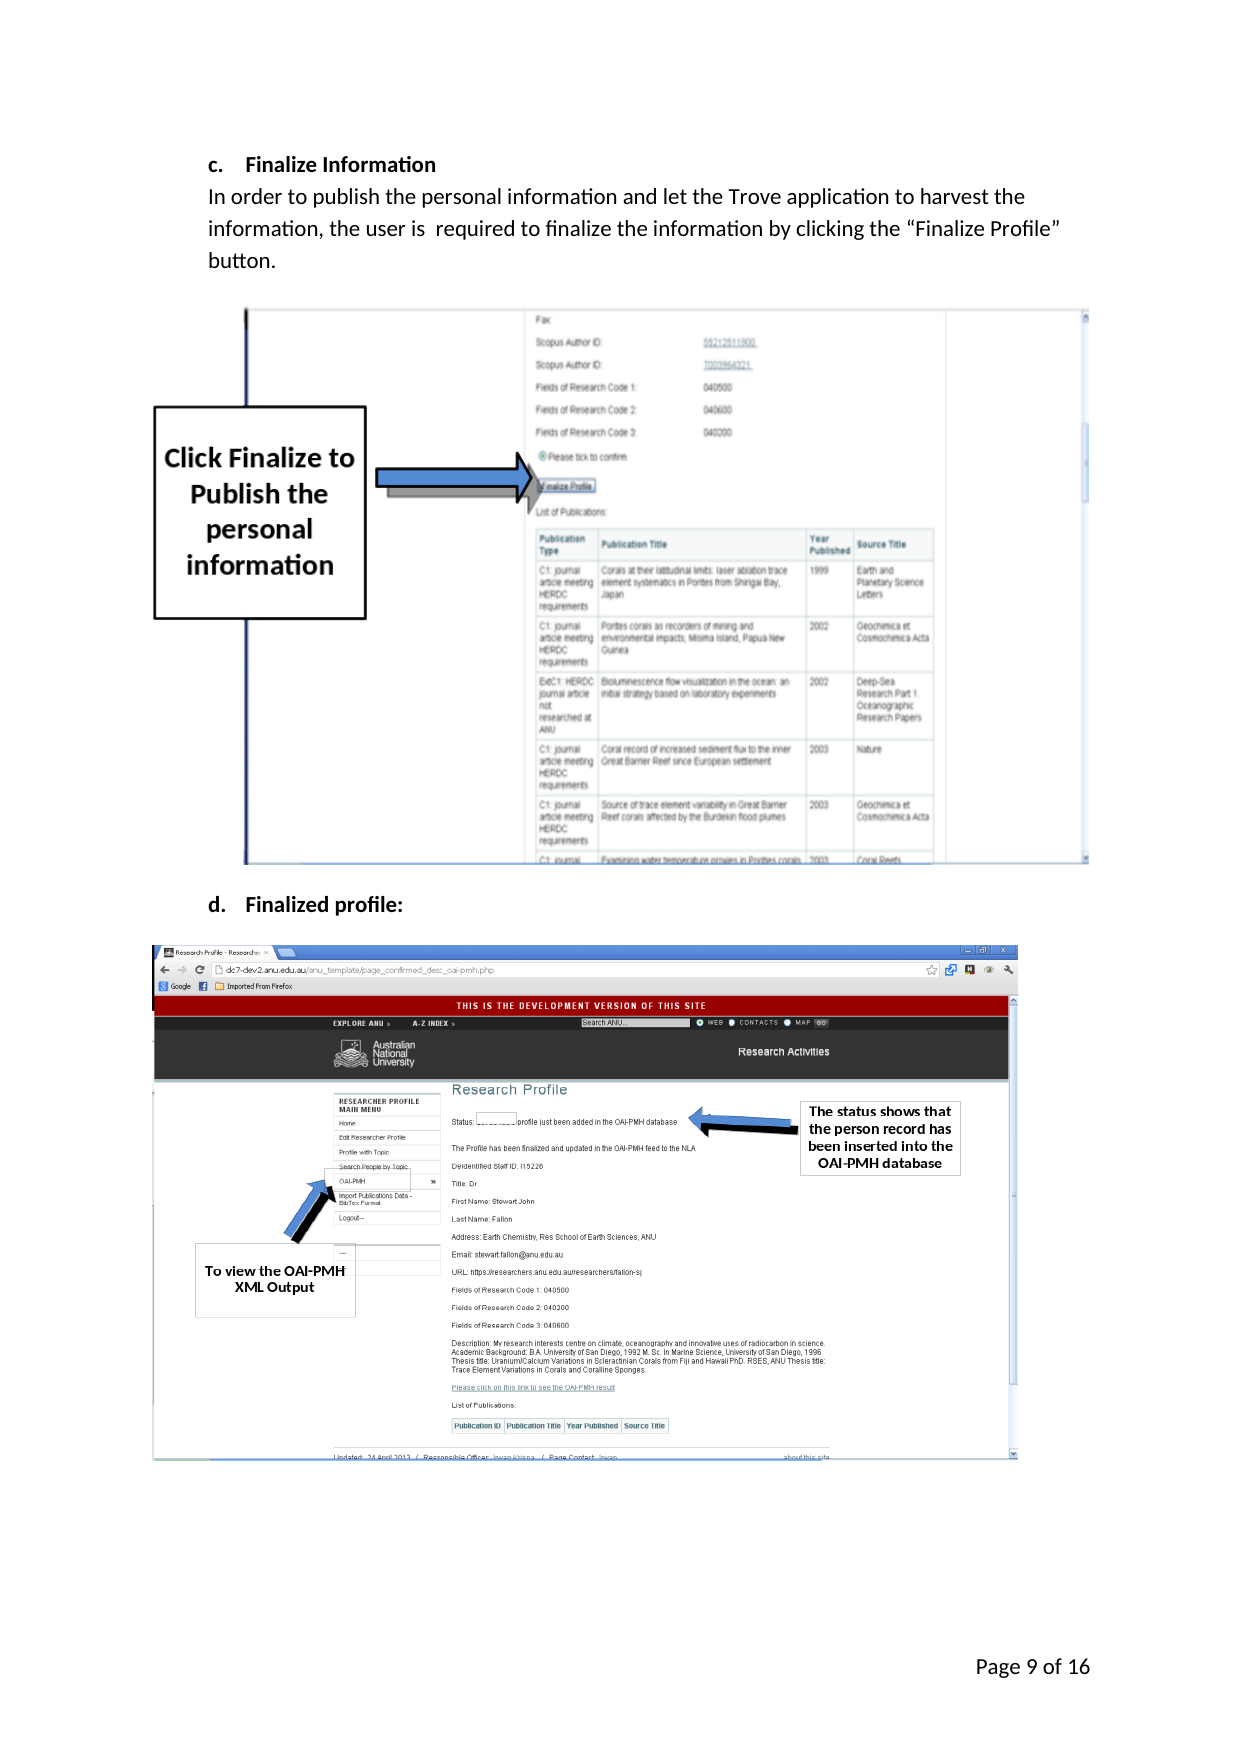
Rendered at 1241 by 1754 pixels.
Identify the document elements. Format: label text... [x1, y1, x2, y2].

list Finalized profile: [208, 890, 1090, 918]
list Finalize Information [208, 150, 1090, 178]
list In order to publish the personal information and let the Trove application to harvest the information, the user is required to finalize the information by clicking the “Finalize Profile” button. [208, 182, 1090, 274]
